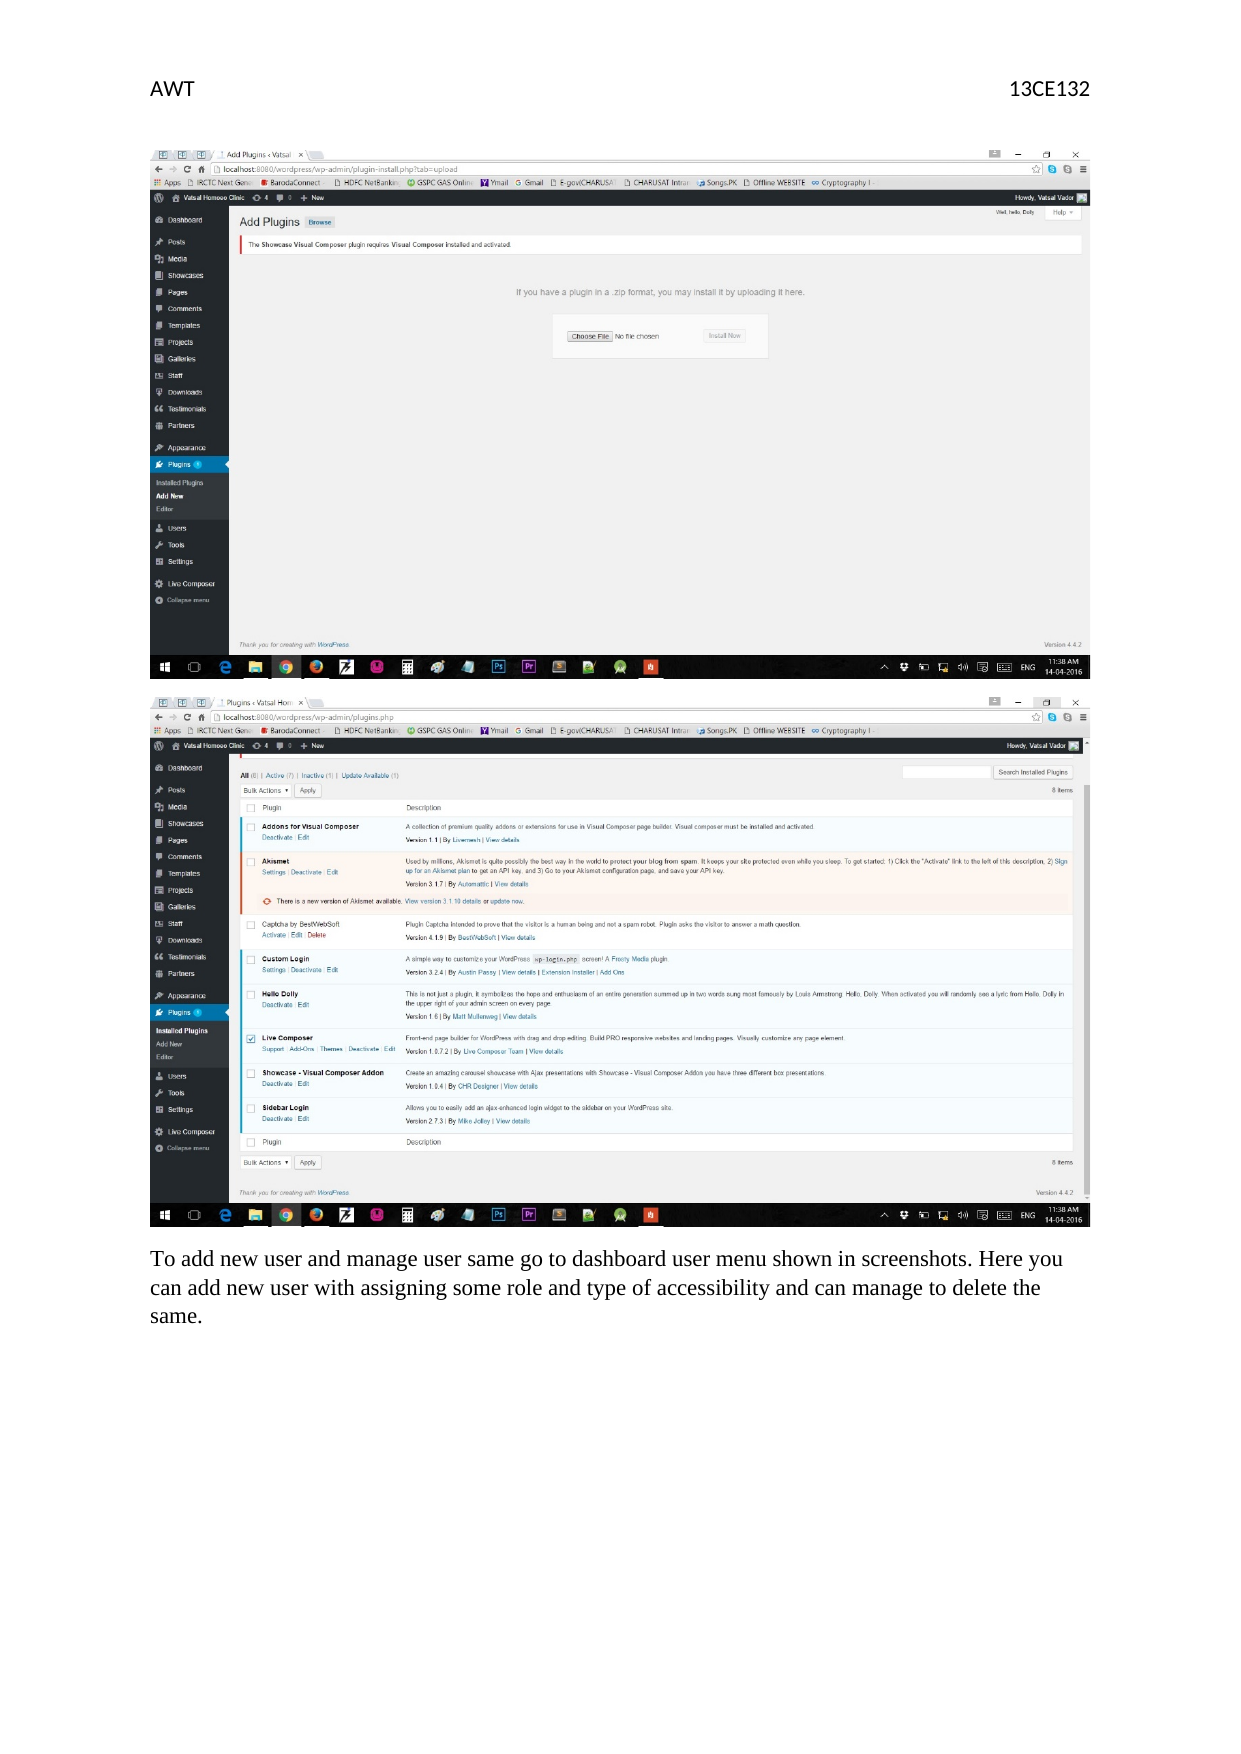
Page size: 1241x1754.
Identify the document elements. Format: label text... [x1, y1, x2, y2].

text To add new user and manage user same go to dashboard user menu shown in screenshots. Here you can add new user with assigning some role and type of accessibility and can manage to delete the same. [150, 1245, 1090, 1329]
picture [156, 1009, 162, 1016]
picture [150, 697, 1091, 1227]
picture [169, 462, 190, 467]
picture [169, 1010, 190, 1015]
picture [150, 150, 1091, 679]
picture [156, 461, 162, 468]
